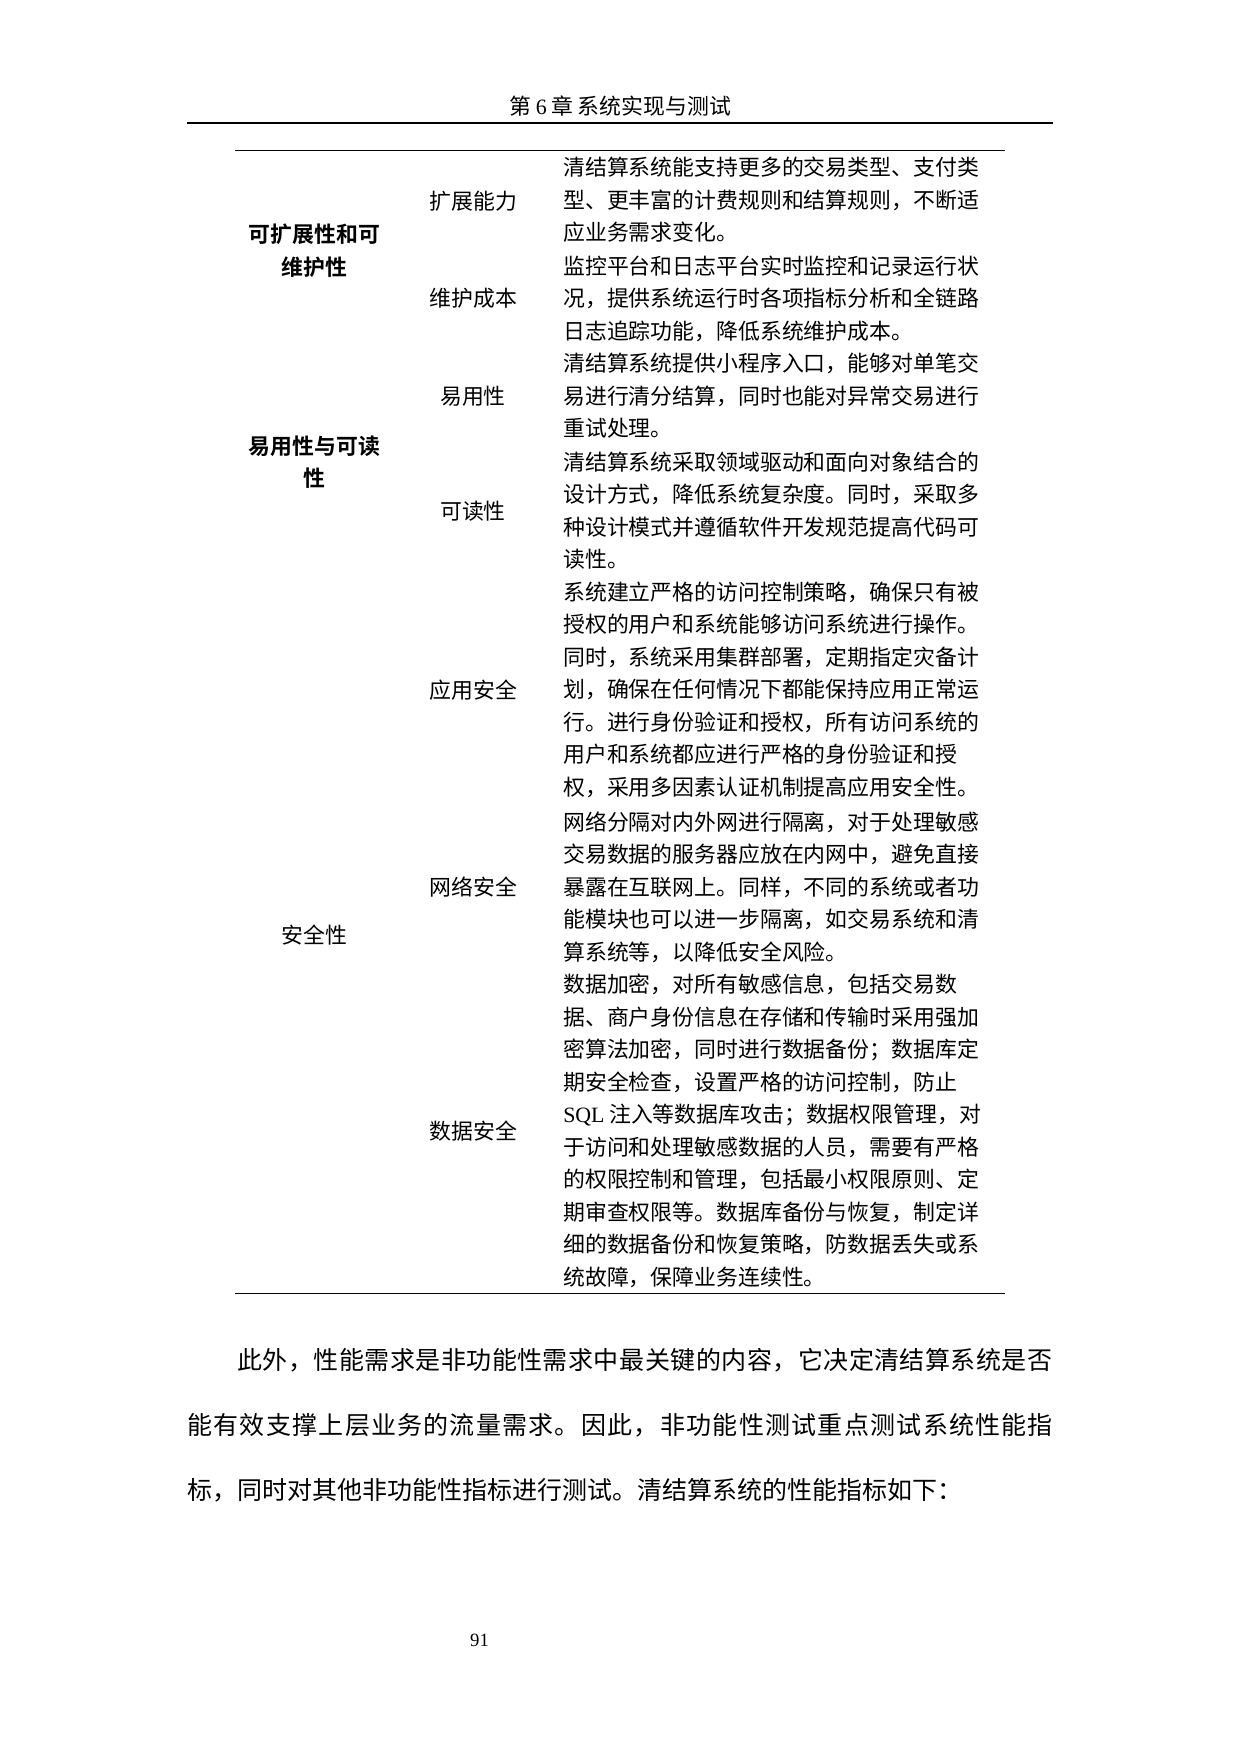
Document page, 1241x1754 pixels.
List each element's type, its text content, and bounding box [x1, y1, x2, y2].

table_cell 数据加密，对所有敏感信息，包括交易数据、商户身份信息在存储和传输时采用强加密算法加密，同时进行数据备份；数据库定期安全检查，设置严格的访问控制，防止SQL注入等数据库攻击；数据权限管理，对于访问和处理敏感数据的人员，需要有严格的权限控制和管理，包括最小权限原则、定期审查权限等。数据库备份与恢复，制定详细的数据备份和恢复策略，防数据丢失或系统故障，保障业务连续性。 [552, 967, 1005, 1293]
table_cell 可扩展性和可维护性 [235, 151, 394, 347]
table_cell 监控平台和日志平台实时监控和记录运行状况，提供系统运行时各项指标分析和全链路日志追踪功能，降低系统维护成本。 [552, 249, 1005, 347]
table_cell 网络分隔对内外网进行隔离，对于处理敏感交易数据的服务器应放在内网中，避免直接暴露在互联网上。同样，不同的系统或者功能模块也可以进一步隔离，如交易系统和清算系统等，以降低安全风险。 [552, 803, 1005, 967]
table_cell 易用性 [394, 347, 552, 444]
table_cell 网络安全 [394, 803, 552, 967]
table_cell 维护成本 [394, 249, 552, 347]
table_cell 清结算系统提供小程序入口，能够对单笔交易进行清分结算，同时也能对异常交易进行重试处理。 [552, 347, 1005, 444]
table_cell 清结算系统能支持更多的交易类型、支付类型、更丰富的计费规则和结算规则，不断适应业务需求变化。 [552, 151, 1005, 248]
table_cell 清结算系统采取领域驱动和面向对象结合的设计方式，降低系统复杂度。同时，采取多种设计模式并遵循软件开发规范提高代码可读性。 [552, 445, 1005, 576]
table_cell 可读性 [394, 445, 552, 576]
text 此外，性能需求是非功能性需求中最关键的内容，它决定清结算系统是否能有效支撑上层业务的流量需求。因此，非功能性测试重点测试系统性能指标，同时对其他非功能性指标进行测试。清结算系统的性能指标如下： [187, 1326, 1053, 1521]
table_cell 应用安全 [394, 576, 552, 803]
table_cell 数据安全 [394, 967, 552, 1293]
table_cell 易用性与可读性 [235, 347, 394, 576]
table_cell 安全性 [235, 576, 394, 1293]
table_cell 系统建立严格的访问控制策略，确保只有被授权的用户和系统能够访问系统进行操作。同时，系统采用集群部署，定期指定灾备计划，确保在任何情况下都能保持应用正常运行。进行身份验证和授权，所有访问系统的用户和系统都应进行严格的身份验证和授权，采用多因素认证机制提高应用安全性。 [552, 576, 1005, 803]
table_cell 扩展能力 [394, 151, 552, 248]
